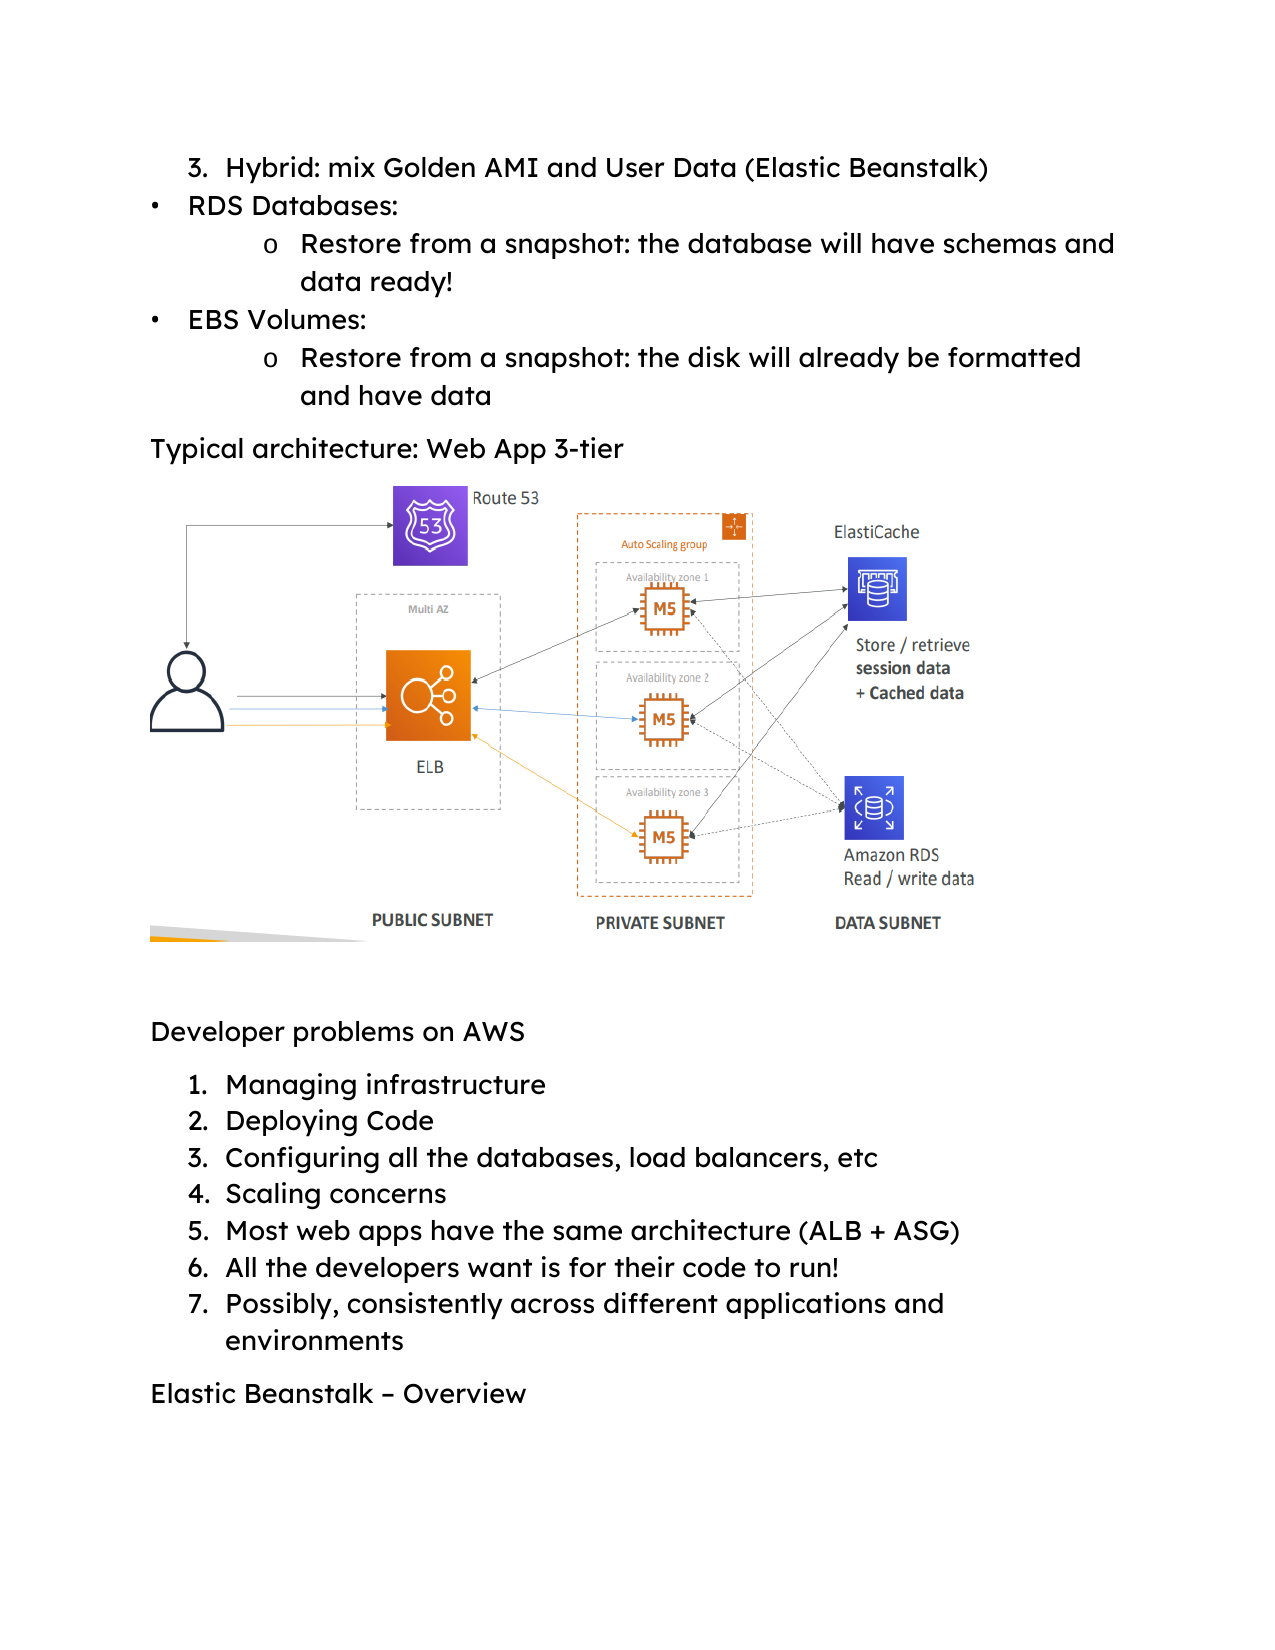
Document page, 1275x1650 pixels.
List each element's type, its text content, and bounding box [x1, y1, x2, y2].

list Configuring all the databases, load balancers, etc [187, 1140, 1125, 1174]
list Managing infrastructure [187, 1067, 1125, 1101]
list All the developers want is for their code to run! [187, 1250, 1125, 1284]
list Restore from a snapshot: the database will have schemas and data ready! [262, 226, 1125, 298]
list Hybrid: mix Golden AMI and User Data (Elastic Beanstalk) [187, 150, 1125, 184]
list Most web apps have the same architecture (ALB + ASG) [187, 1213, 1125, 1247]
picture [150, 485, 984, 942]
list Deploying Code [187, 1104, 1125, 1137]
list RDS Databases: [150, 187, 1125, 223]
list Scaling concerns [187, 1177, 1125, 1211]
list EBS Volumes: [150, 301, 1125, 338]
list Restore from a snapshot: the disk will already be formatted and have data [262, 341, 1125, 412]
text Elastic Beanstalk – Overview [150, 1376, 1125, 1410]
text Typical architecture: Web App 3-tier [150, 432, 1125, 466]
list Possibly, consistently across different applications and environments [187, 1286, 1125, 1357]
text Developer problems on AWS [150, 1014, 1125, 1048]
